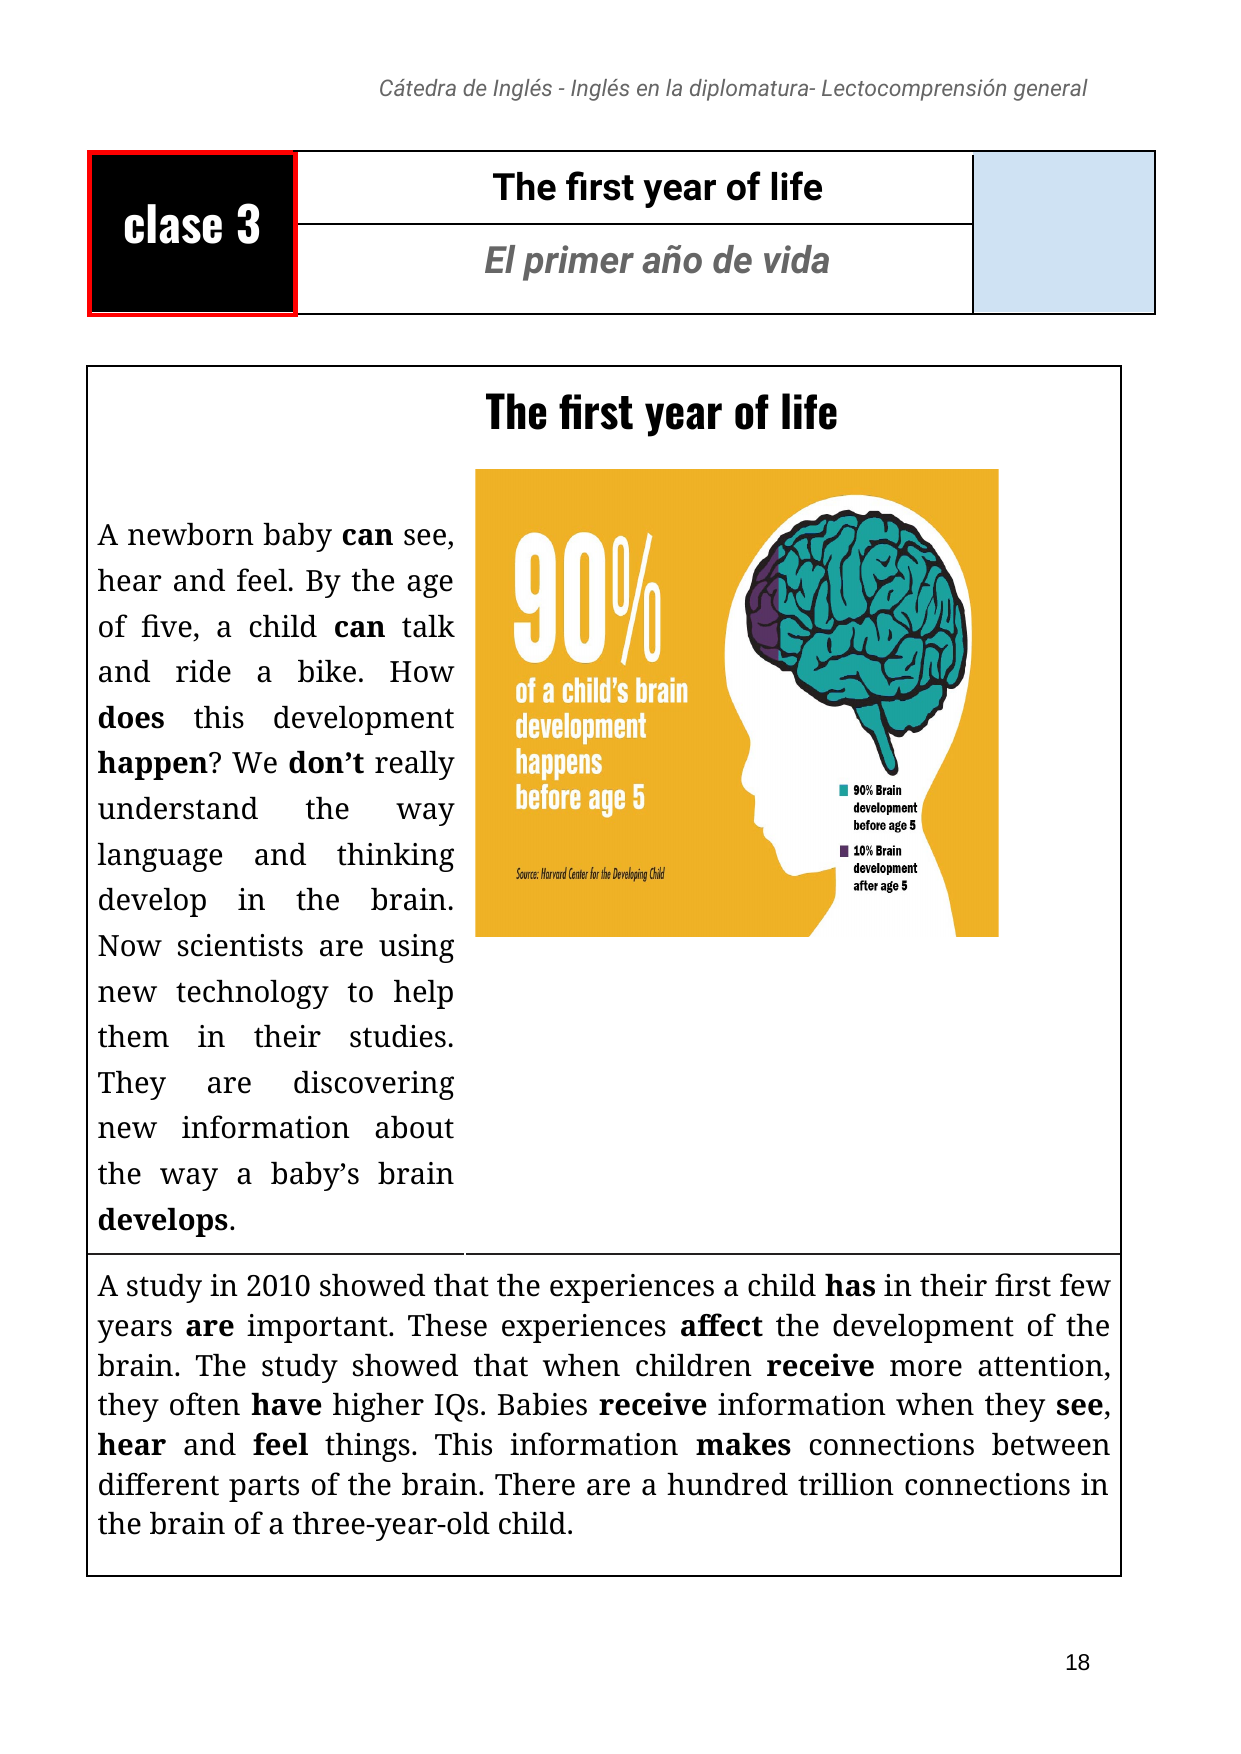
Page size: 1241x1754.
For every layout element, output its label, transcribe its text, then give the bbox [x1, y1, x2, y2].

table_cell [88, 1255, 1120, 1574]
table_cell [466, 459, 1120, 1253]
table_header clase 3 [92, 155, 293, 312]
table_header The first year of life [88, 367, 1120, 457]
table_cell El primer año de vida [298, 225, 972, 312]
table_header The first year of life [298, 152, 973, 223]
table_header [973, 152, 1154, 312]
picture [475, 469, 999, 937]
table_cell A newborn baby can see, hear and feel. By the age of five, a child can talk and ride a bike. How does this development happen? We don’t really understand the way language and thinking develop in the brain. Now scientists are using new technology to help them in their studies. They are discovering new information about the way a baby’s brain develops. [88, 459, 464, 1253]
